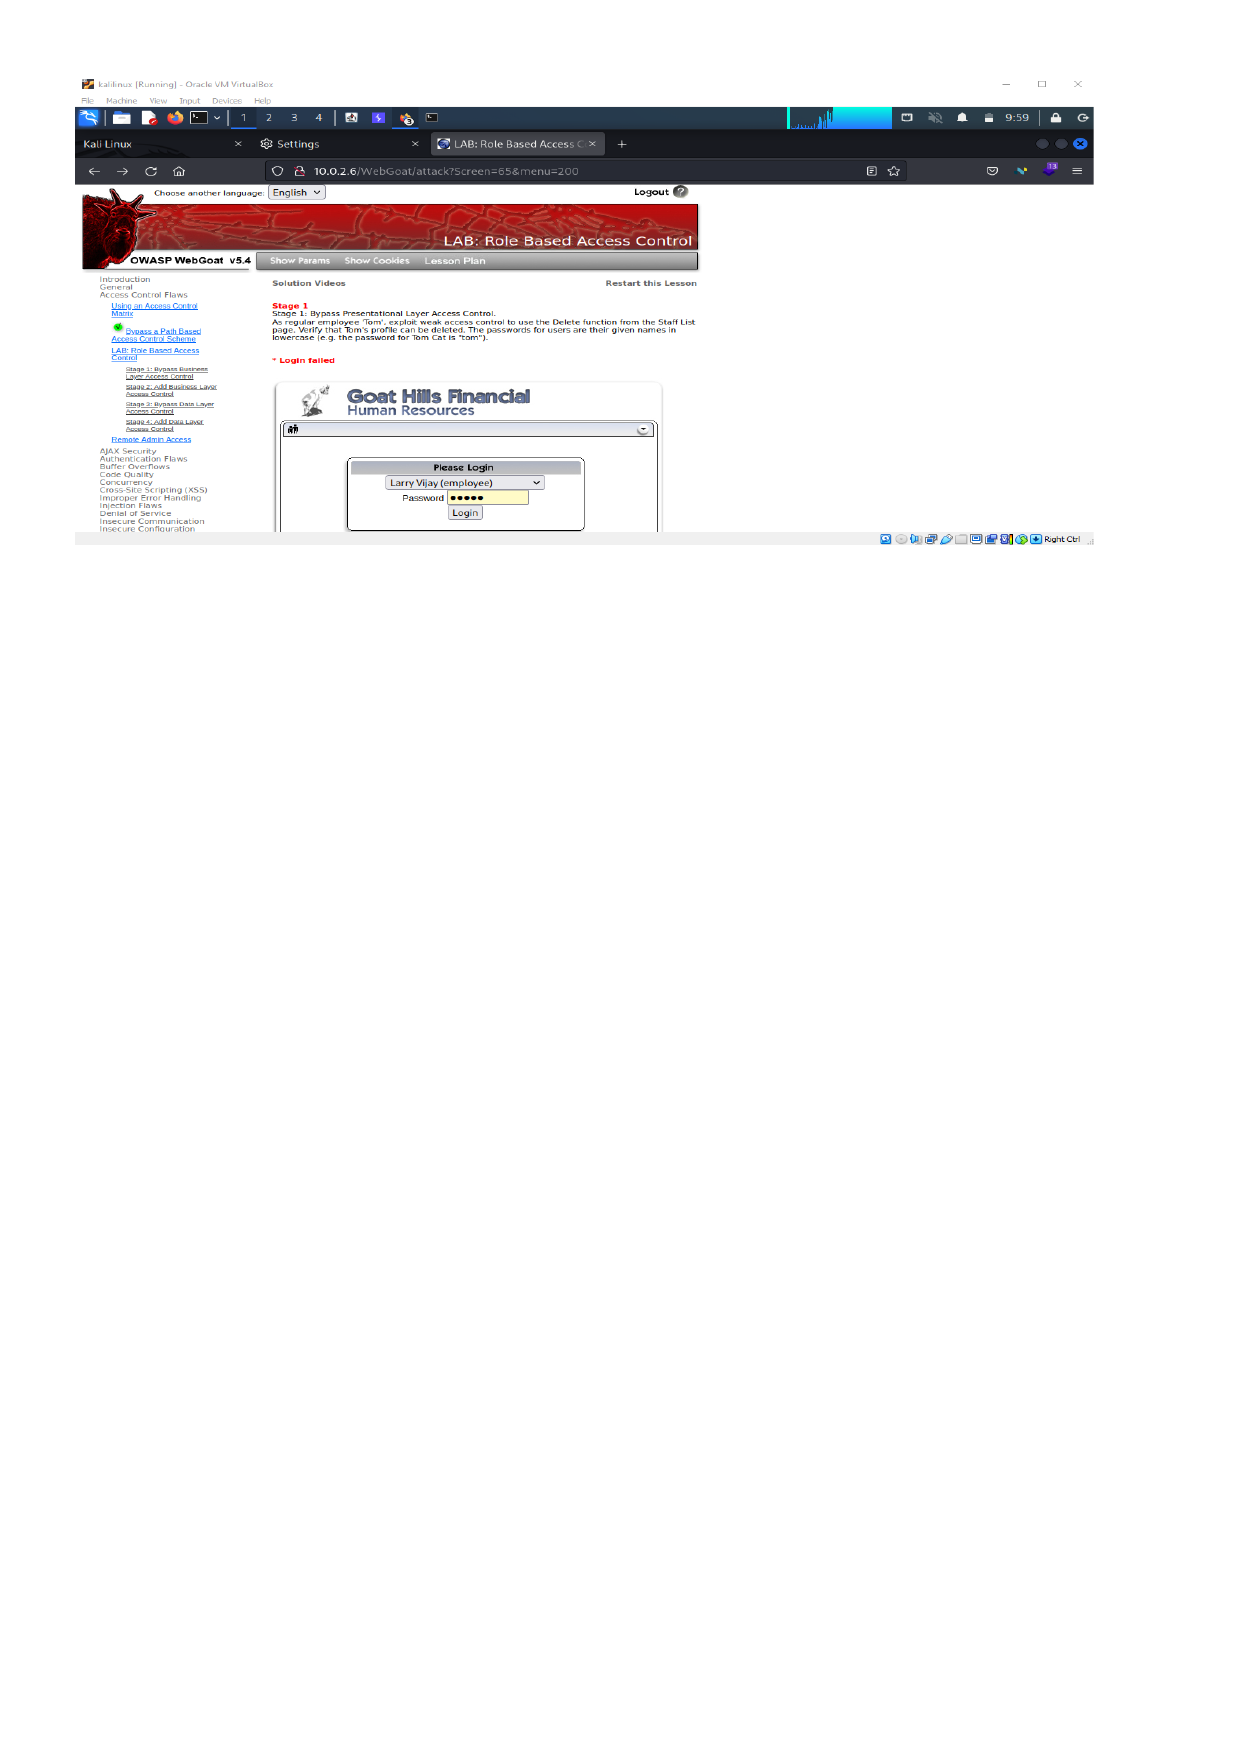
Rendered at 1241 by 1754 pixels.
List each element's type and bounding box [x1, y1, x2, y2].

picture [75, 75, 1094, 545]
